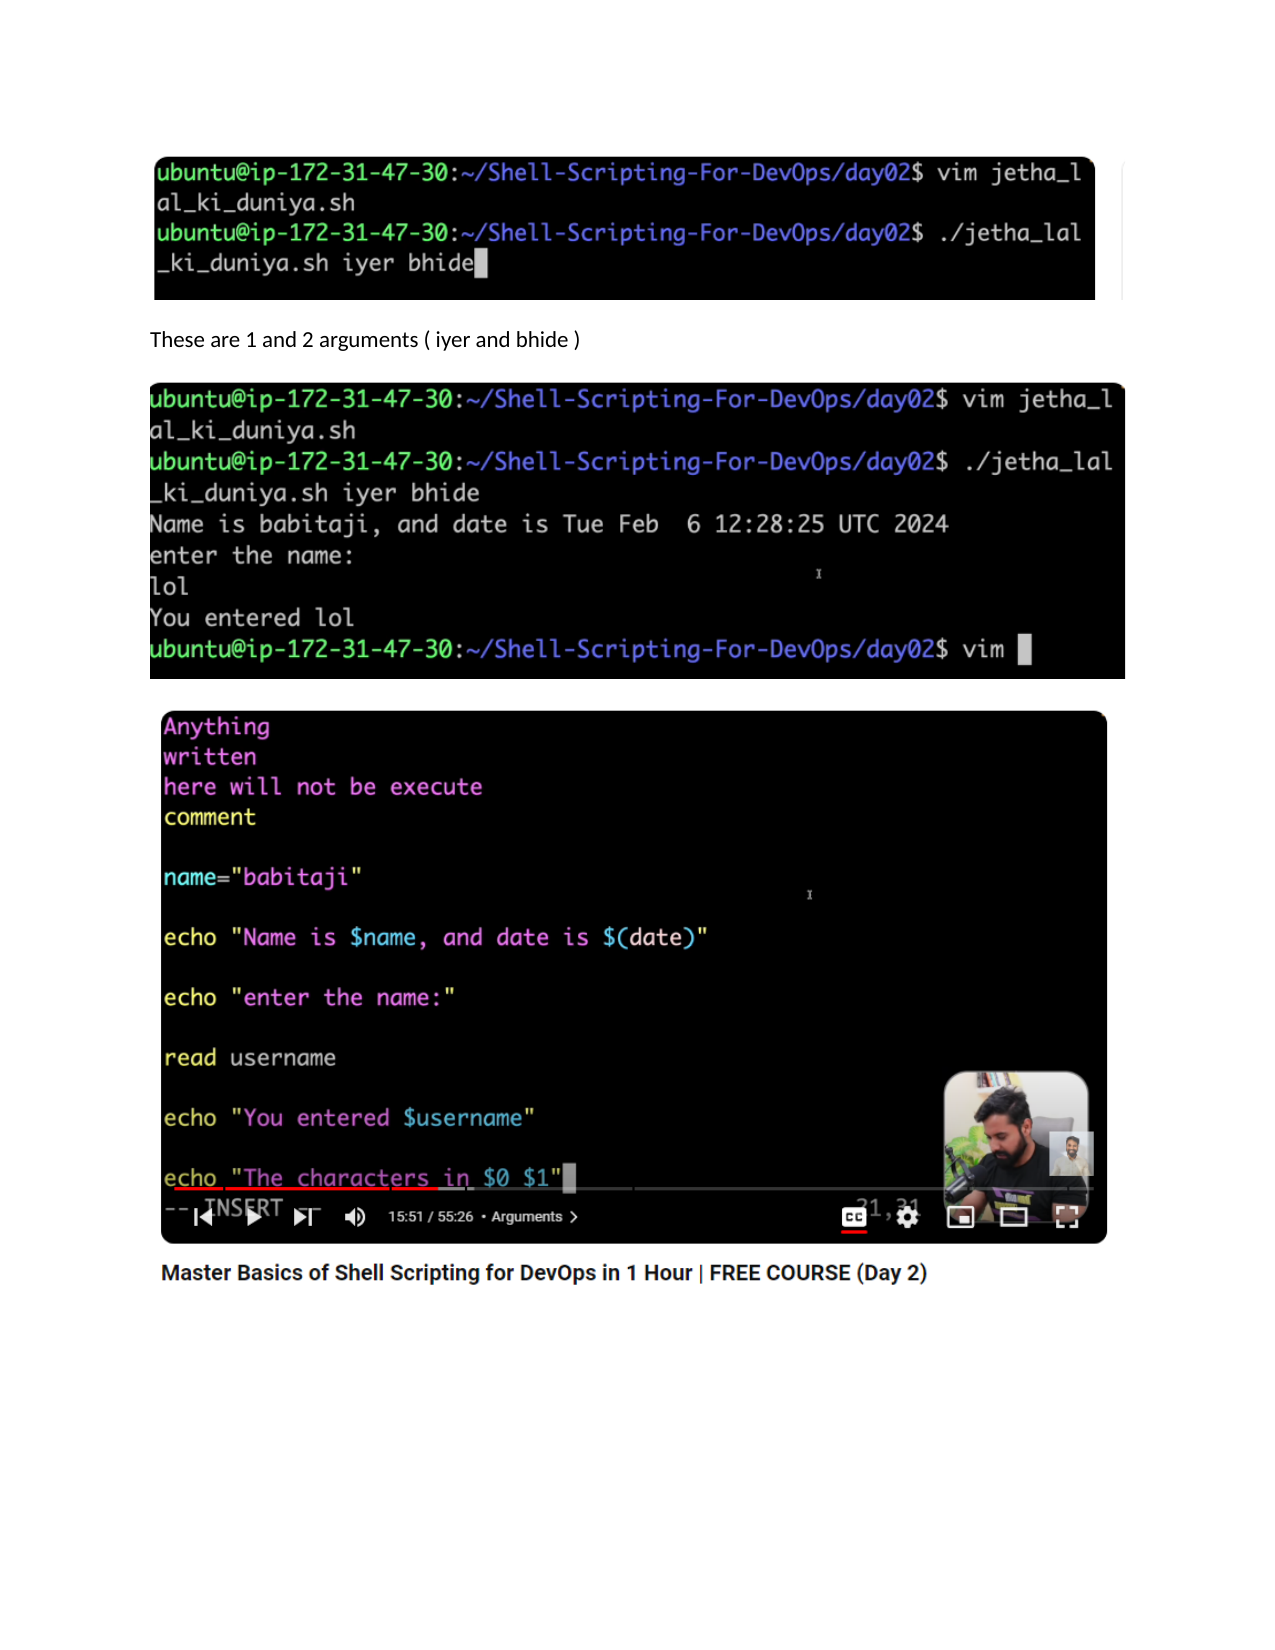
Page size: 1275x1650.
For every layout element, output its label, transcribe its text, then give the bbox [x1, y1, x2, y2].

picture [150, 377, 1125, 679]
picture [150, 703, 1125, 1287]
text These are 1 and 2 arguments ( iyer and bhide ) [150, 325, 1125, 353]
picture [150, 150, 1125, 300]
